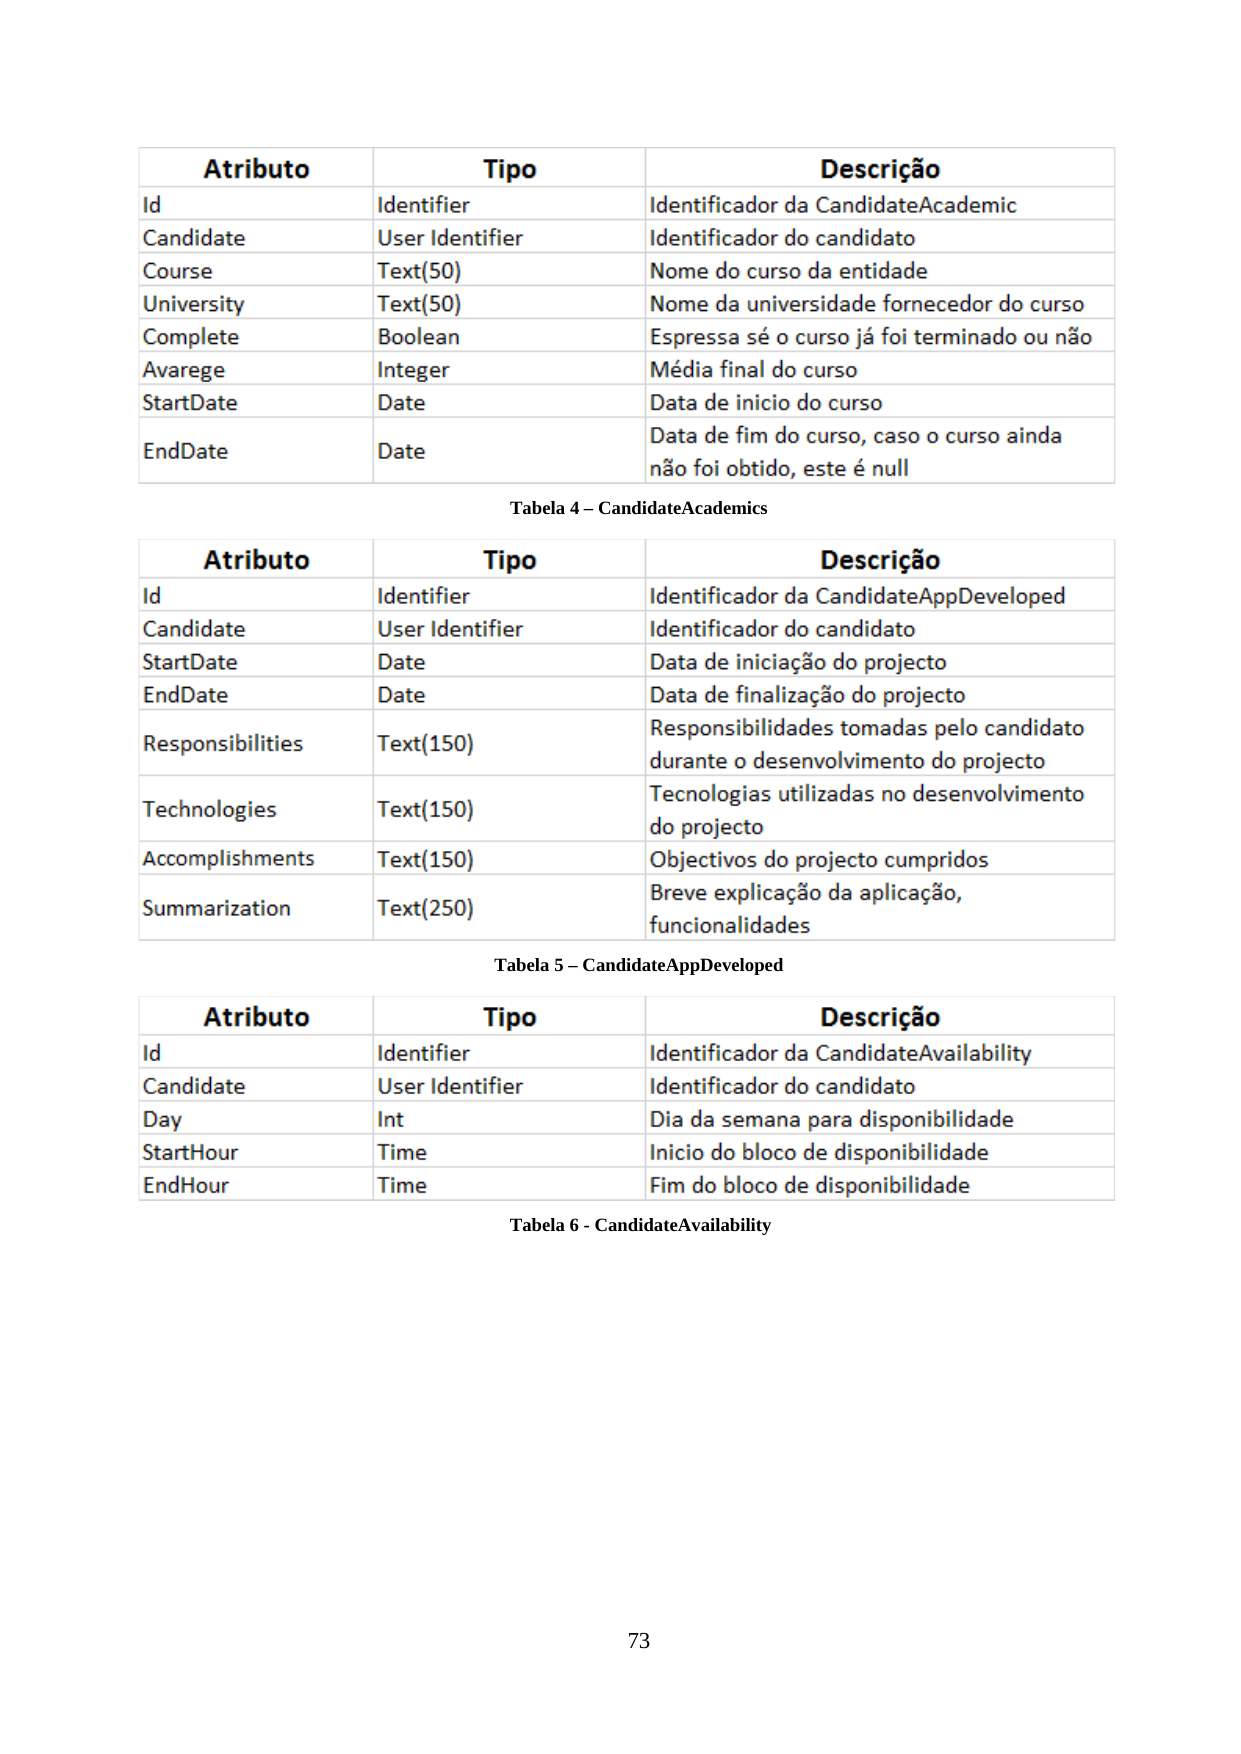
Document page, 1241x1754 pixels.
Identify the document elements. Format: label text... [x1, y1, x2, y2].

picture [138, 539, 1116, 941]
picture [138, 996, 1116, 1201]
picture [138, 147, 1116, 484]
text Tabela 6 - CandidateAvailability [177, 1214, 1063, 1235]
